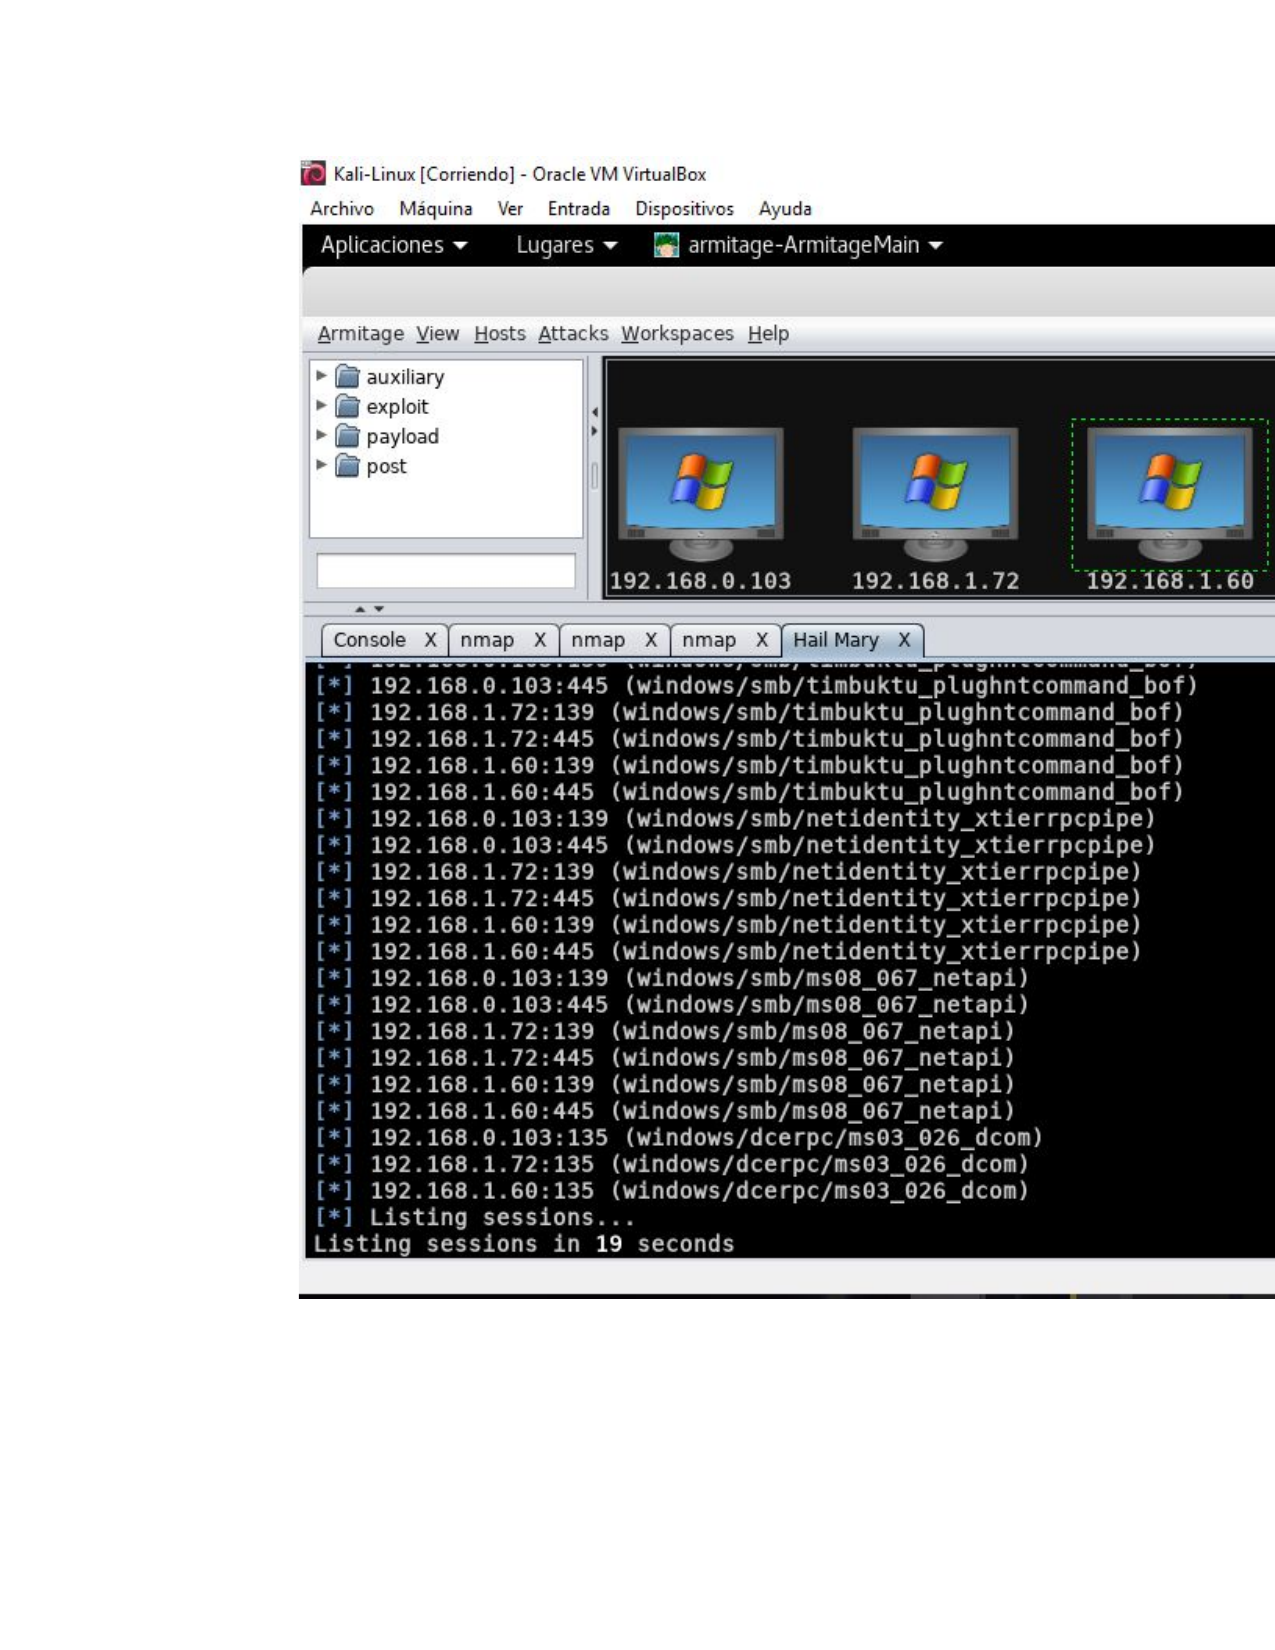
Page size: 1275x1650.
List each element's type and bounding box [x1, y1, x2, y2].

picture [298, 156, 1275, 1299]
